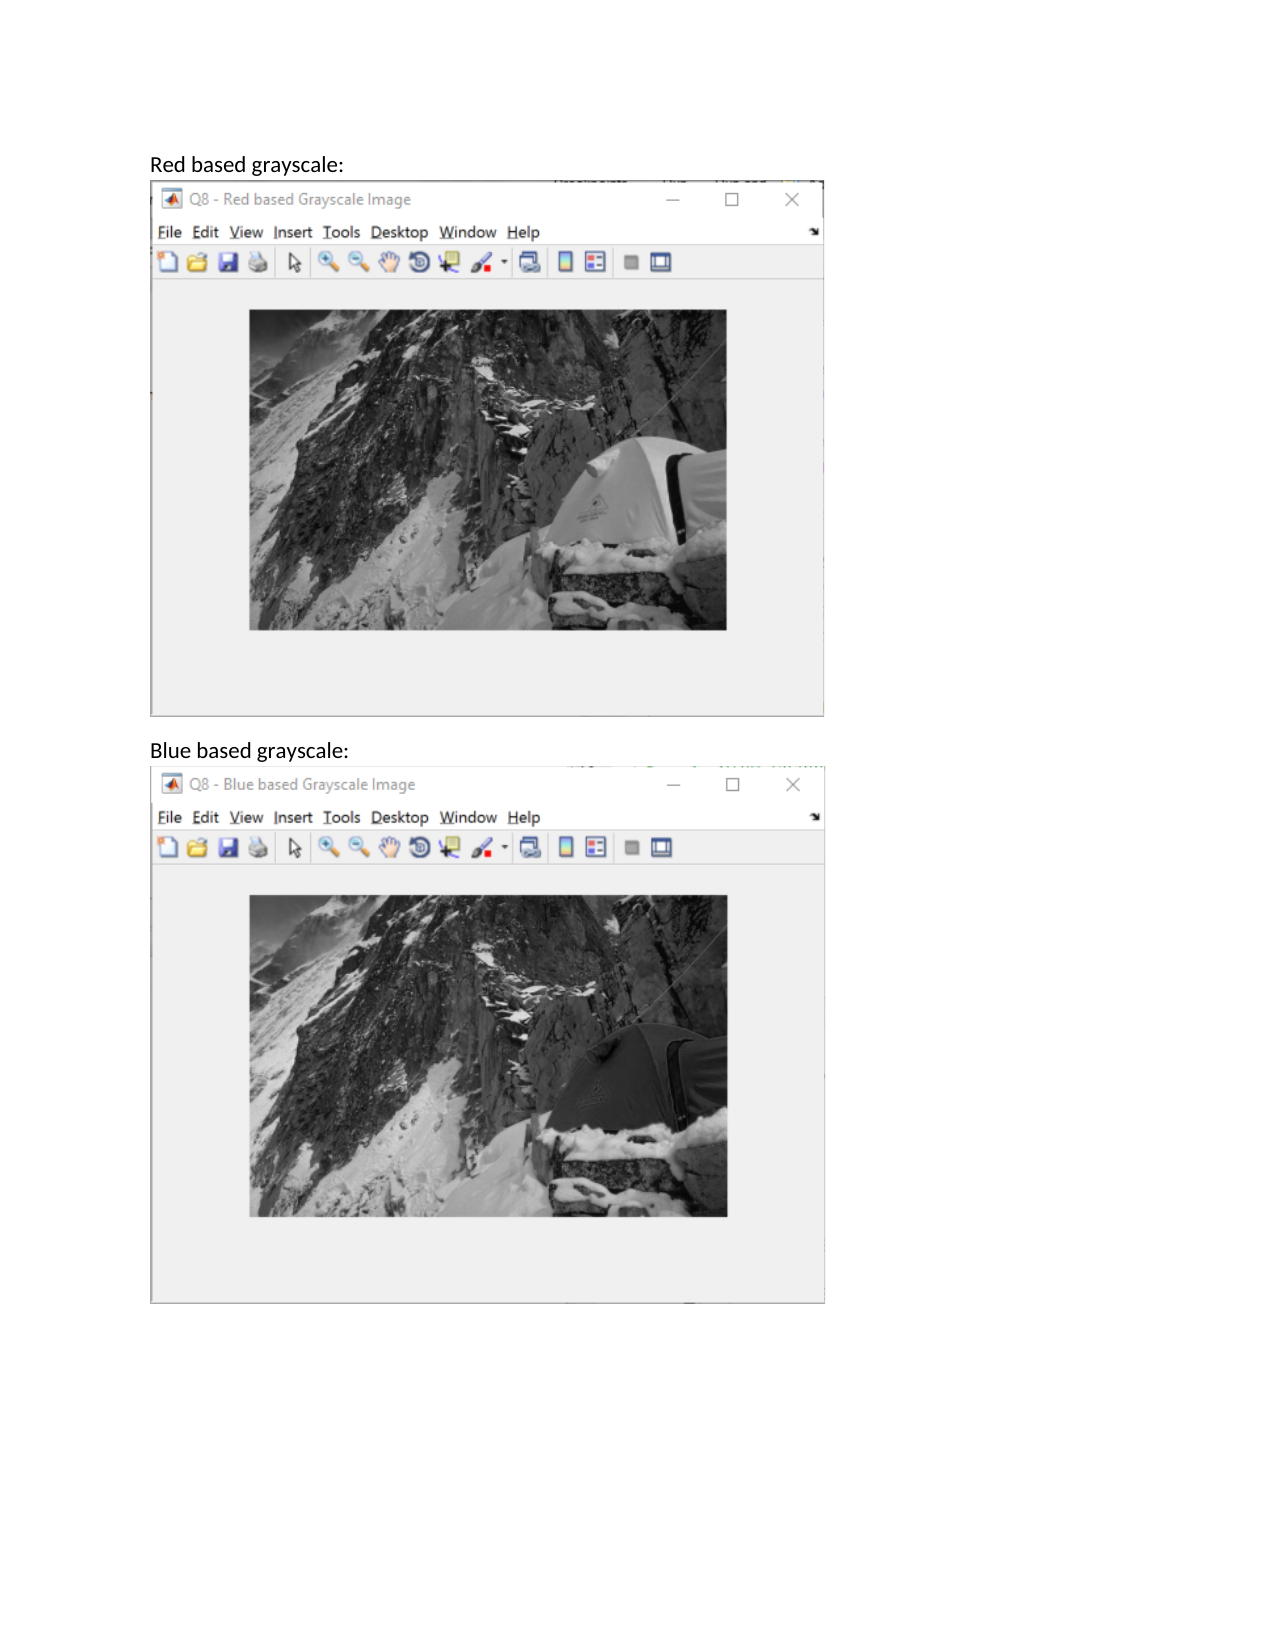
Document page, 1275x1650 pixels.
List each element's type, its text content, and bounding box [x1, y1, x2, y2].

picture [150, 180, 825, 717]
picture [150, 766, 826, 1304]
